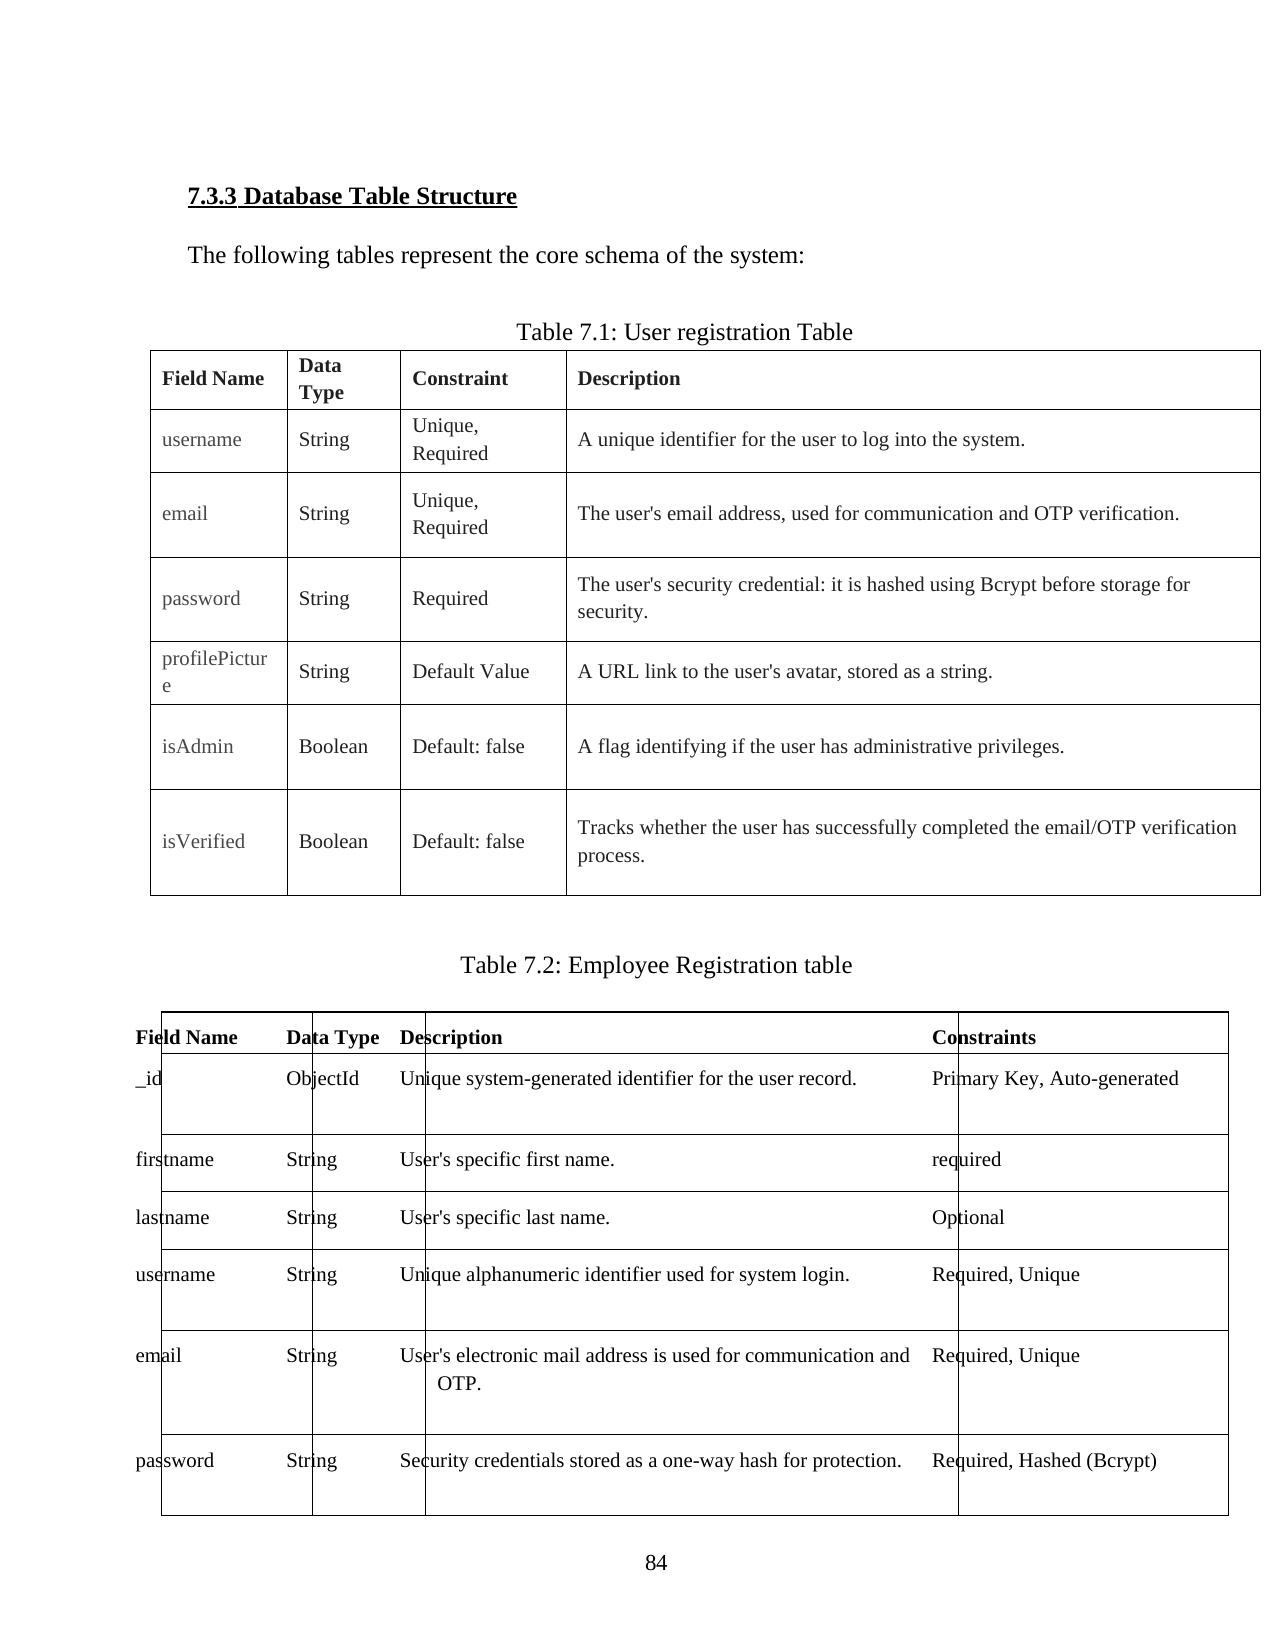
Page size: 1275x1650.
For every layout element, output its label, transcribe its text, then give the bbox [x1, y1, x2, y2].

table_cell A flag identifying if the user has administrative privileges. [567, 705, 1260, 789]
table_cell Boolean [288, 705, 400, 789]
table_cell profilePicture [151, 642, 287, 704]
table_cell firstname [162, 1135, 312, 1191]
table_cell String [288, 558, 400, 641]
table_cell The user's security credential: it is hashed using Bcrypt before storage for security. [567, 558, 1260, 641]
table_header Field Name [151, 351, 287, 408]
table_cell email [151, 473, 287, 557]
table_cell password [151, 558, 287, 641]
table_cell String [288, 410, 400, 472]
table_cell lastname [162, 1192, 312, 1248]
table_cell User's specific first name. [426, 1135, 958, 1191]
table_header Field Name [162, 1013, 312, 1053]
table_header Data Type [288, 351, 400, 408]
table_cell A unique identifier for the user to log into the system. [567, 410, 1260, 472]
table_cell isVerified [151, 790, 287, 894]
text Table 7.1: User registration Table [225, 317, 1144, 346]
table_cell ObjectId [313, 1054, 425, 1134]
table_cell The user's email address, used for communication and OTP verification. [567, 473, 1260, 557]
table_cell String [288, 473, 400, 557]
table_cell Required, Unique [959, 1331, 1228, 1434]
table_header Constraints [959, 1013, 1228, 1053]
text Table 7.2: Employee Registration table [150, 950, 1162, 978]
table_cell String [313, 1192, 425, 1248]
table_cell email [162, 1331, 312, 1434]
table_cell Optional [959, 1192, 1228, 1248]
table_cell String [313, 1331, 425, 1434]
table_header Constraint [401, 351, 566, 408]
table_cell Primary Key, Auto-generated [959, 1054, 1228, 1134]
table_cell A URL link to the user's avatar, stored as a string. [567, 642, 1260, 704]
table_cell username [151, 410, 287, 472]
table_cell User's electronic mail address is used for communication and OTP. [426, 1331, 958, 1434]
table_cell isAdmin [151, 705, 287, 789]
table_cell Required, Hashed (Bcrypt) [959, 1435, 1228, 1515]
table_cell Unique alphanumeric identifier used for system login. [426, 1250, 958, 1329]
table_cell String [288, 642, 400, 704]
table_cell Unique, Required [401, 410, 566, 472]
table_cell required [959, 1135, 1228, 1191]
table_header Description [426, 1013, 958, 1053]
table_cell String [313, 1135, 425, 1191]
table_cell Unique, Required [401, 473, 566, 557]
table_cell Tracks whether the user has successfully completed the email/OTP verification process. [567, 790, 1260, 894]
table_header Data Type [313, 1013, 425, 1053]
table_cell _id [162, 1054, 312, 1134]
table_cell Security credentials stored as a one-way hash for protection. [426, 1435, 958, 1515]
table_header Description [567, 351, 1260, 408]
table_cell String [313, 1250, 425, 1329]
table_cell Required [401, 558, 566, 641]
table_cell Default: false [401, 790, 566, 894]
table_cell String [313, 1435, 425, 1515]
table_cell Unique system-generated identifier for the user record. [426, 1054, 958, 1134]
text The following tables represent the core schema of the system: [187, 241, 1162, 269]
table_cell Default Value [401, 642, 566, 704]
table_cell User's specific last name. [426, 1192, 958, 1248]
table_cell Required, Unique [959, 1250, 1228, 1329]
subtitle ​Database Table Structure [187, 181, 1162, 210]
table_cell username [162, 1250, 312, 1329]
table_cell password [162, 1435, 312, 1515]
table_cell Default: false [401, 705, 566, 789]
table_cell Boolean [288, 790, 400, 894]
